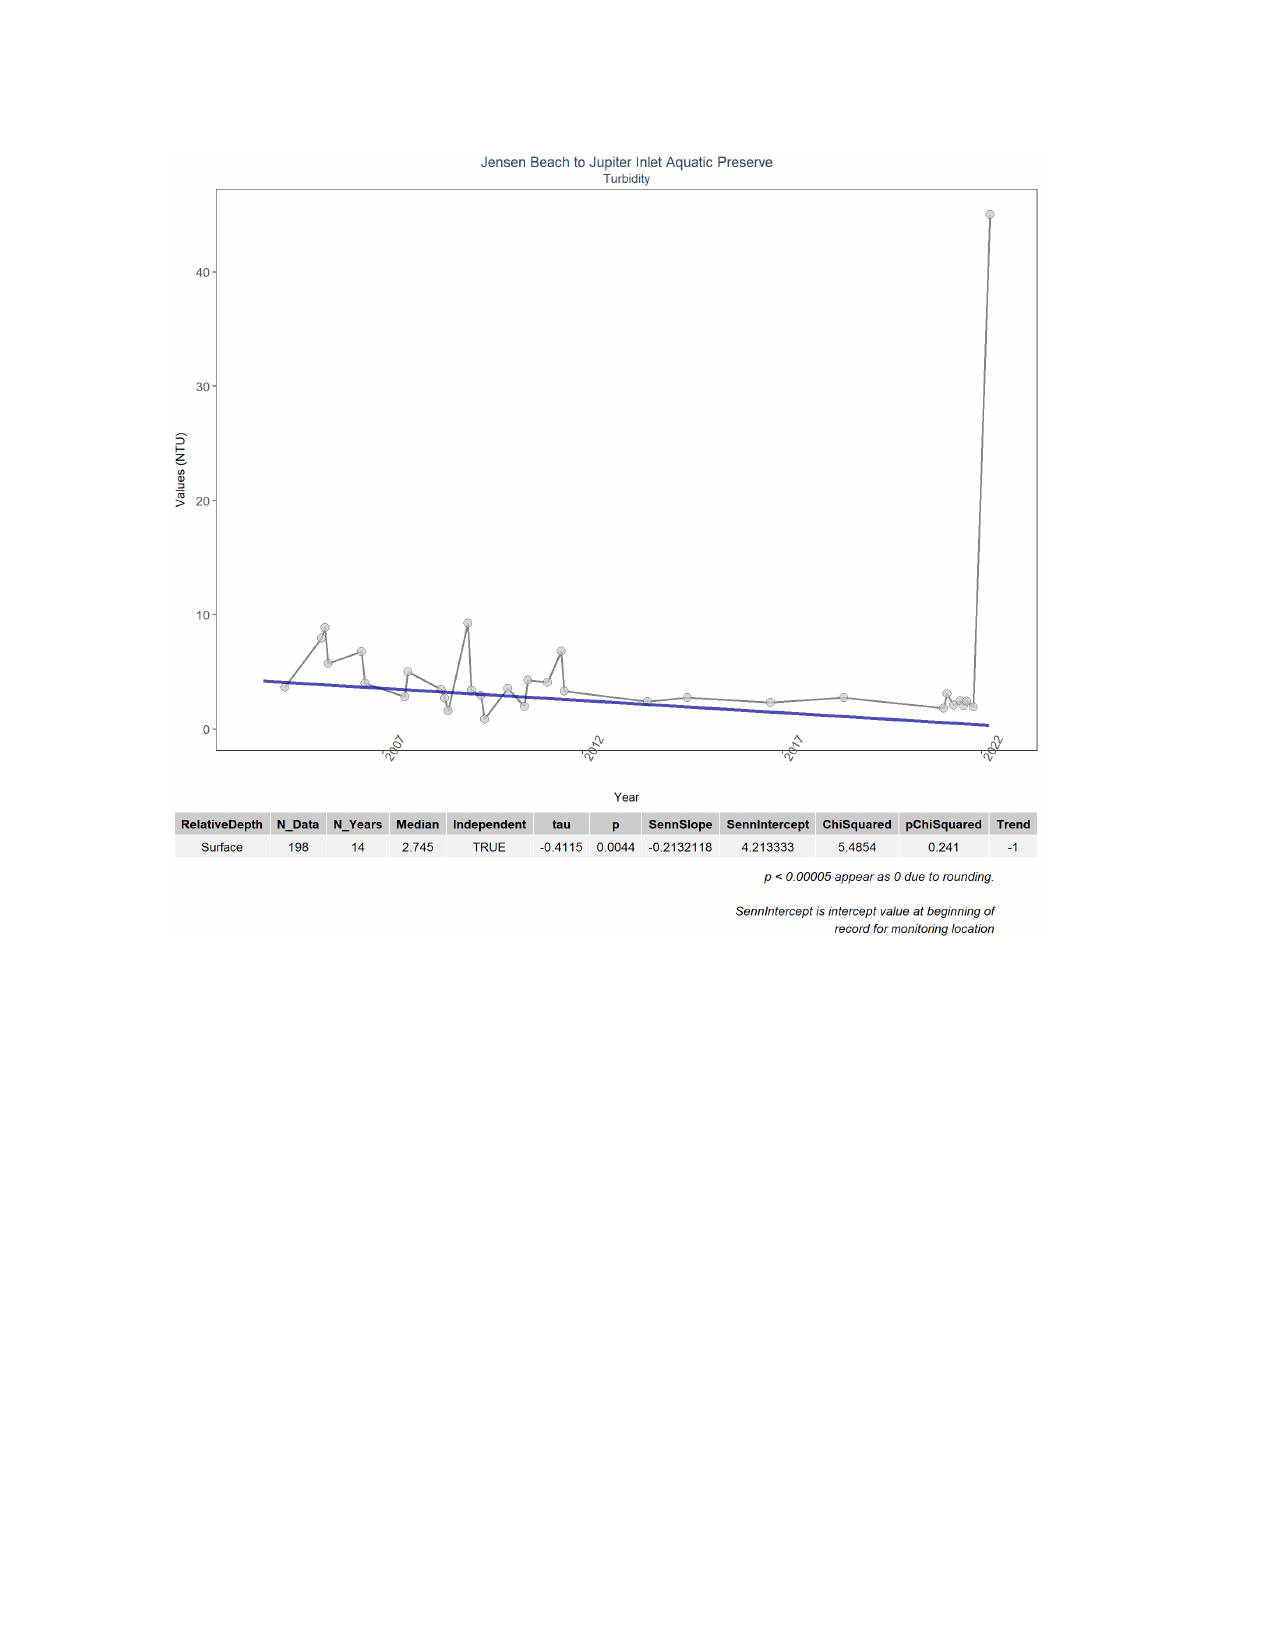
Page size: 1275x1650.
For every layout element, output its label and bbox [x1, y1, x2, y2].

picture [168, 150, 1044, 938]
